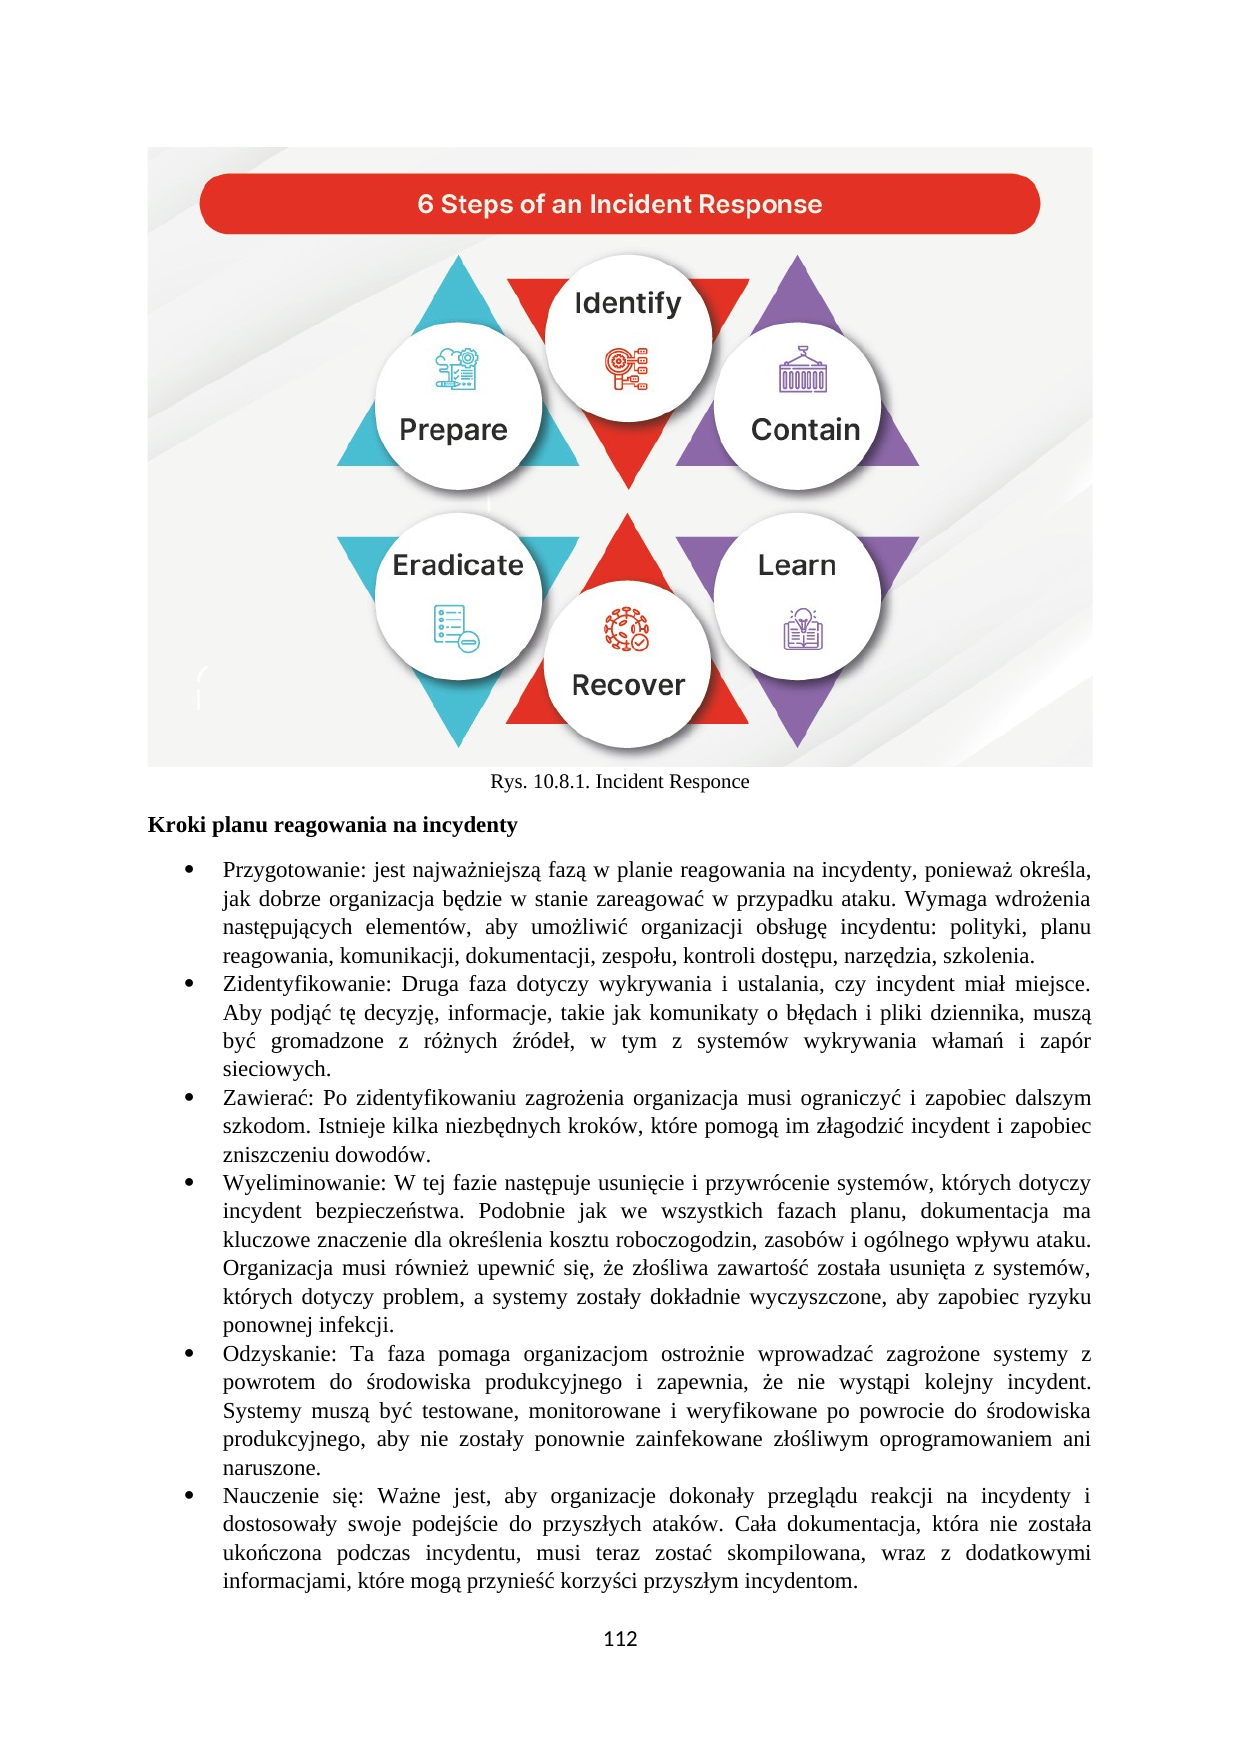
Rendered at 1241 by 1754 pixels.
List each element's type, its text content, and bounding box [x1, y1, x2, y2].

text Rys. 10.8.1. Incident Responce [148, 769, 1093, 793]
list Zawierać: Po zidentyfikowaniu zagrożenia organizacja musi ograniczyć i zapobiec dalszym szkodom. Istnieje kilka niezbędnych kroków, które pomogą im złagodzić incydent i zapobiec zniszczeniu dowodów. [185, 1084, 1093, 1167]
picture [147, 147, 1093, 767]
text Kroki planu reagowania na incydenty [148, 811, 1093, 838]
list Wyeliminowanie: W tej fazie następuje usunięcie i przywrócenie systemów, których dotyczy incydent bezpieczeństwa. Podobnie jak we wszystkich fazach planu, dokumentacja ma kluczowe znaczenie dla określenia kosztu roboczogodzin, zasobów i ogólnego wpływu ataku. Organizacja musi również upewnić się, że złośliwa zawartość została usunięta z systemów, których dotyczy problem, a systemy zostały dokładnie wyczyszczone, aby zapobiec ryzyku ponownej infekcji. [185, 1169, 1093, 1338]
list Przygotowanie: jest najważniejszą fazą w planie reagowania na incydenty, ponieważ określa, jak dobrze organizacja będzie w stanie zareagować w przypadku ataku. Wymaga wdrożenia następujących elementów, aby umożliwić organizacji obsługę incydentu: polityki, planu reagowania, komunikacji, dokumentacji, zespołu, kontroli dostępu, narzędzia, szkolenia. [185, 856, 1093, 968]
list Zidentyfikowanie: Druga faza dotyczy wykrywania i ustalania, czy incydent miał miejsce. Aby podjąć tę decyzję, informacje, takie jak komunikaty o błędach i pliki dziennika, muszą być gromadzone z różnych źródeł, w tym z systemów wykrywania włamań i zapór sieciowych. [185, 970, 1093, 1082]
list Odzyskanie: Ta faza pomaga organizacjom ostrożnie wprowadzać zagrożone systemy z powrotem do środowiska produkcyjnego i zapewnia, że nie wystąpi kolejny incydent. Systemy muszą być testowane, monitorowane i weryfikowane po powrocie do środowiska produkcyjnego, aby nie zostały ponownie zainfekowane złośliwym oprogramowaniem ani naruszone. [185, 1340, 1093, 1480]
list Nauczenie się: Ważne jest, aby organizacje dokonały przeglądu reakcji na incydenty i dostosowały swoje podejście do przyszłych ataków. Cała dokumentacja, która nie została ukończona podczas incydentu, musi teraz zostać skompilowana, wraz z dodatkowymi informacjami, które mogą przynieść korzyści przyszłym incydentom. [185, 1482, 1093, 1594]
